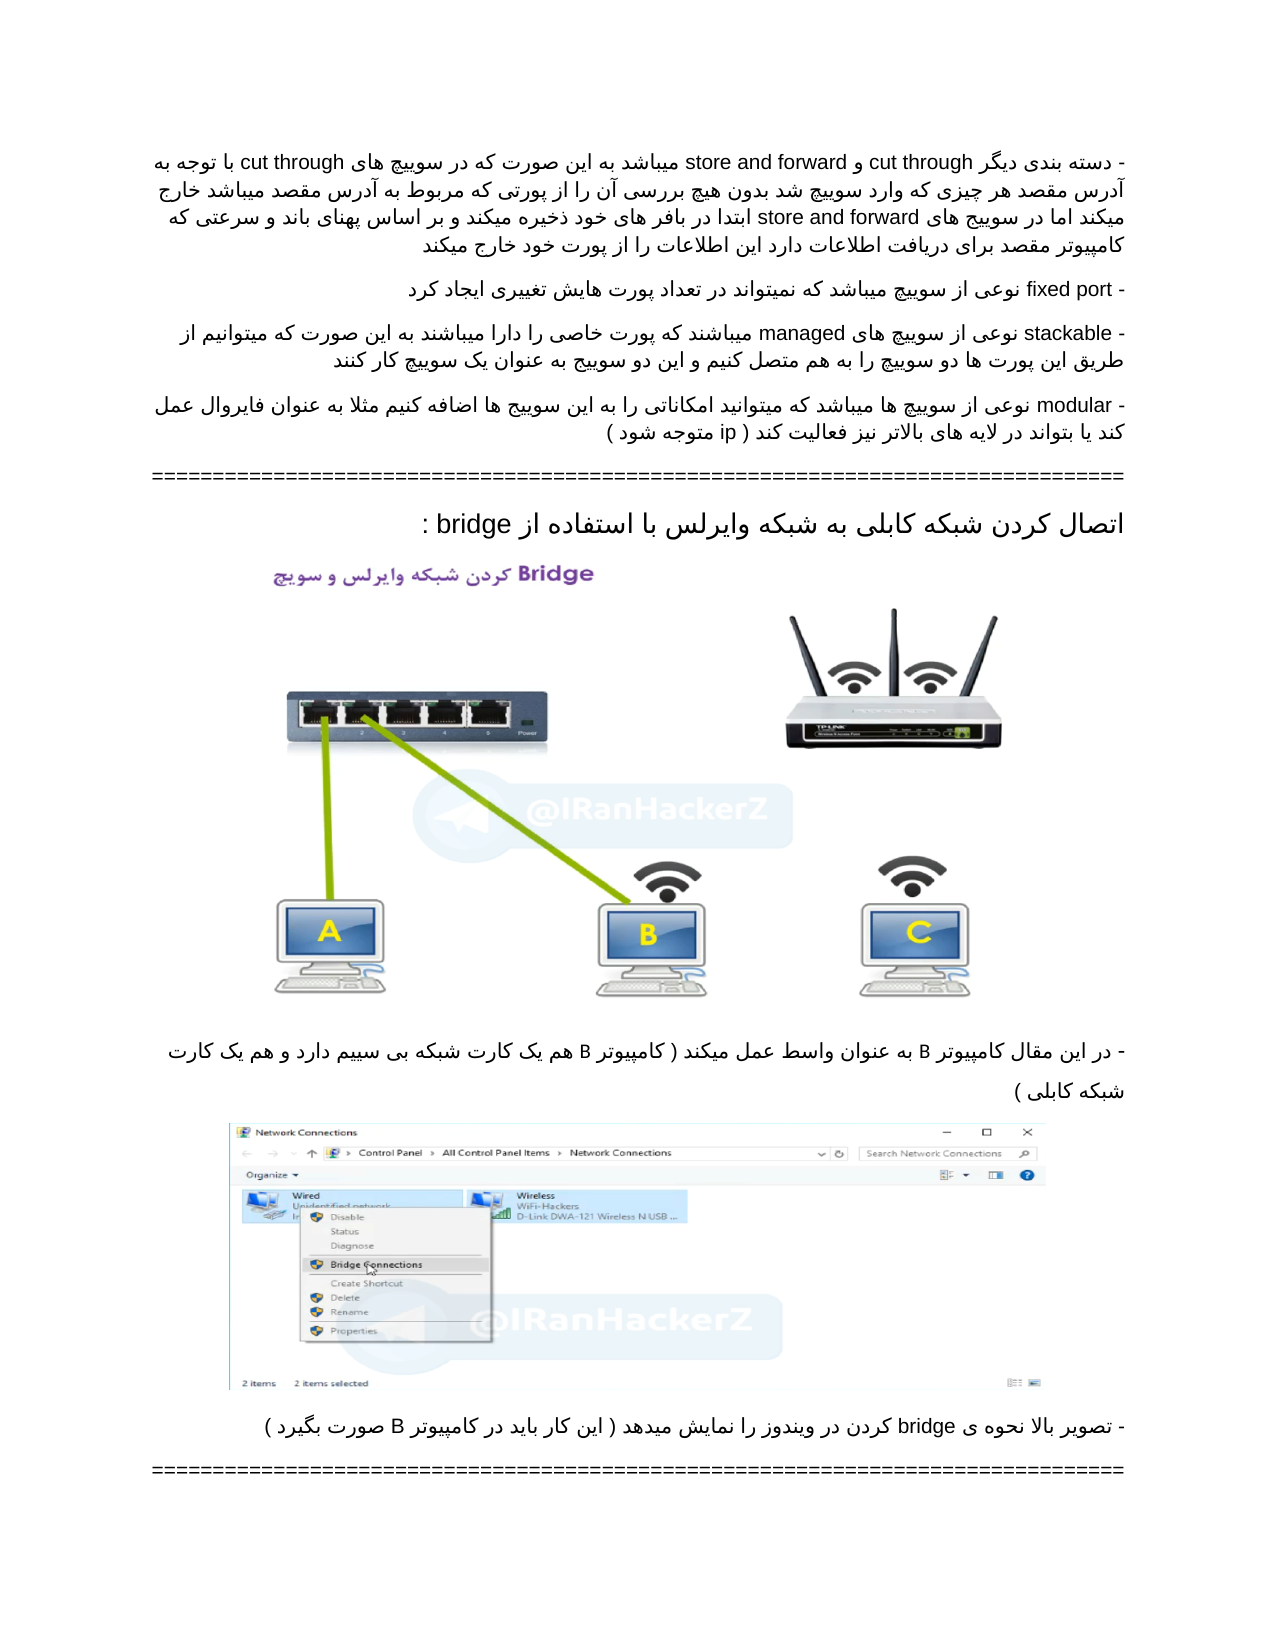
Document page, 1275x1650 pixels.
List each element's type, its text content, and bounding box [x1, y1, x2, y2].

picture [268, 561, 1007, 1000]
text - stackable نوعی از سوییچ های managed میباشند که پورت خاصی را دارا میباشند به این صورت که میتوانیم از طریق این پورت ها دو سوییچ را به هم متصل کنیم و این دو سوییج به عنوان یک سوییچ کار کنند [150, 321, 1125, 372]
text اتصال کردن شبکه کابلی به شبکه وایرلس با استفاده از bridge : [150, 508, 1125, 539]
text ================================================================================ [150, 1458, 1125, 1482]
text - دسته بندی دیگر cut through و store and forward میباشد به این صورت که در سوییچ های cut through با توجه به آدرس مقصد هر چیزی که وارد سوییچ شد بدون هیچ بررسی آن را از پورتی که مربوط به آدرس مقصد میباشد خارج میکند اما در سوییج های store and forward ابتدا در بافر های خود ذخیره میکند و بر اساس پهنای باند و سرعتی که کامپیوتر مقصد برای دریافت اطلاعات دارد این اطلاعات را از پورت خود خارج میکند [150, 150, 1125, 256]
text - در این مقال کامپیوتر B به عنوان واسط عمل میکند ( کامپیوتر B هم یک کارت شبکه بی سییم دارد و هم یک کارت شبکه کابلی ) [150, 654, 1125, 1103]
text - modular نوعی از سوییچ ها میباشد که میتوانید امکاناتی را به این سوییج ها اضافه کنیم مثلا به عنوان فایروال عمل کند یا بتواند در لایه های بالاتر نیز فعالیت کند ( ip متوجه شود ) [150, 392, 1125, 444]
text ================================================================================ [150, 464, 1125, 488]
picture [229, 1123, 1046, 1390]
text - fixed port نوعی از سوییچ میباشد که نمیتواند در تعداد پورت هایش تغییری ایجاد کرد [150, 277, 1125, 301]
